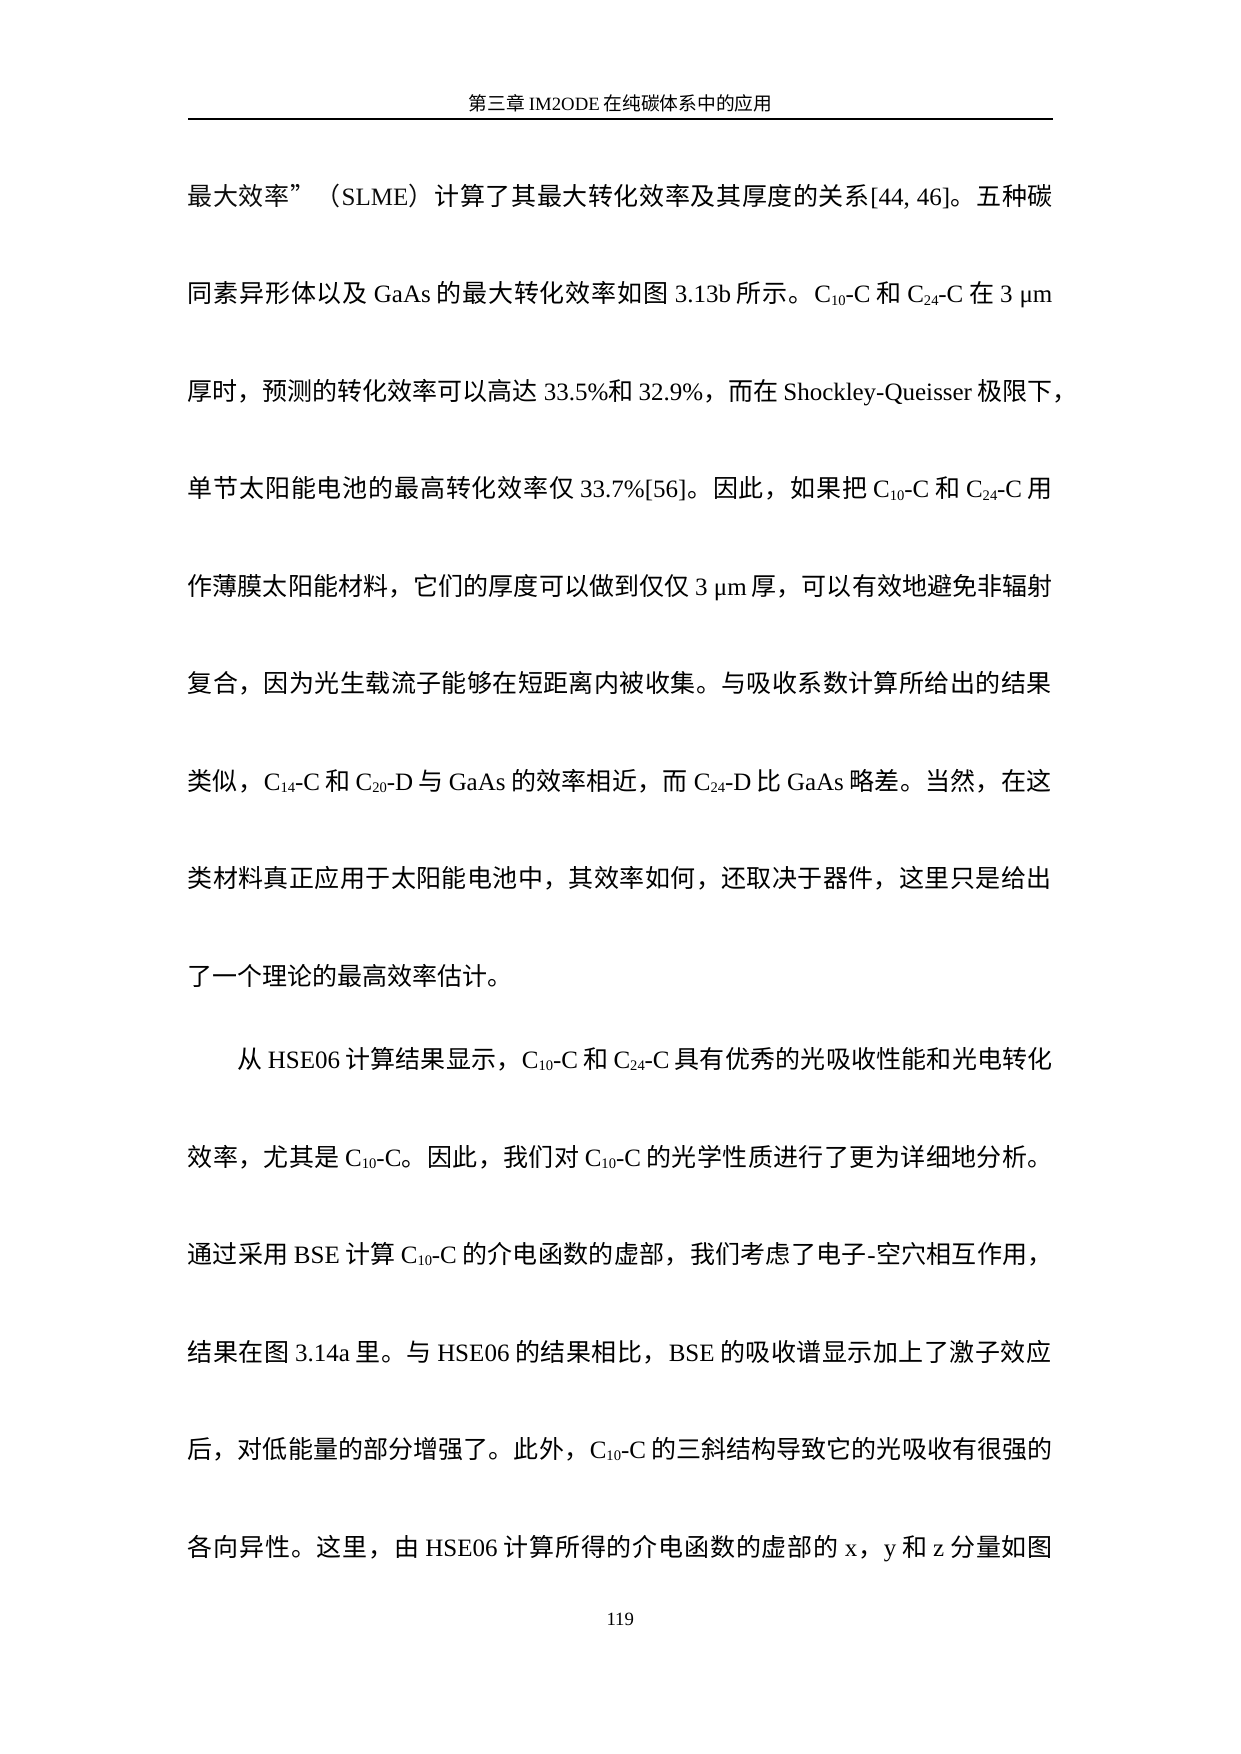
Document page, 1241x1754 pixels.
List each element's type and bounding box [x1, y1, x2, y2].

text [187, 162, 1053, 1007]
text [187, 1025, 1053, 1578]
